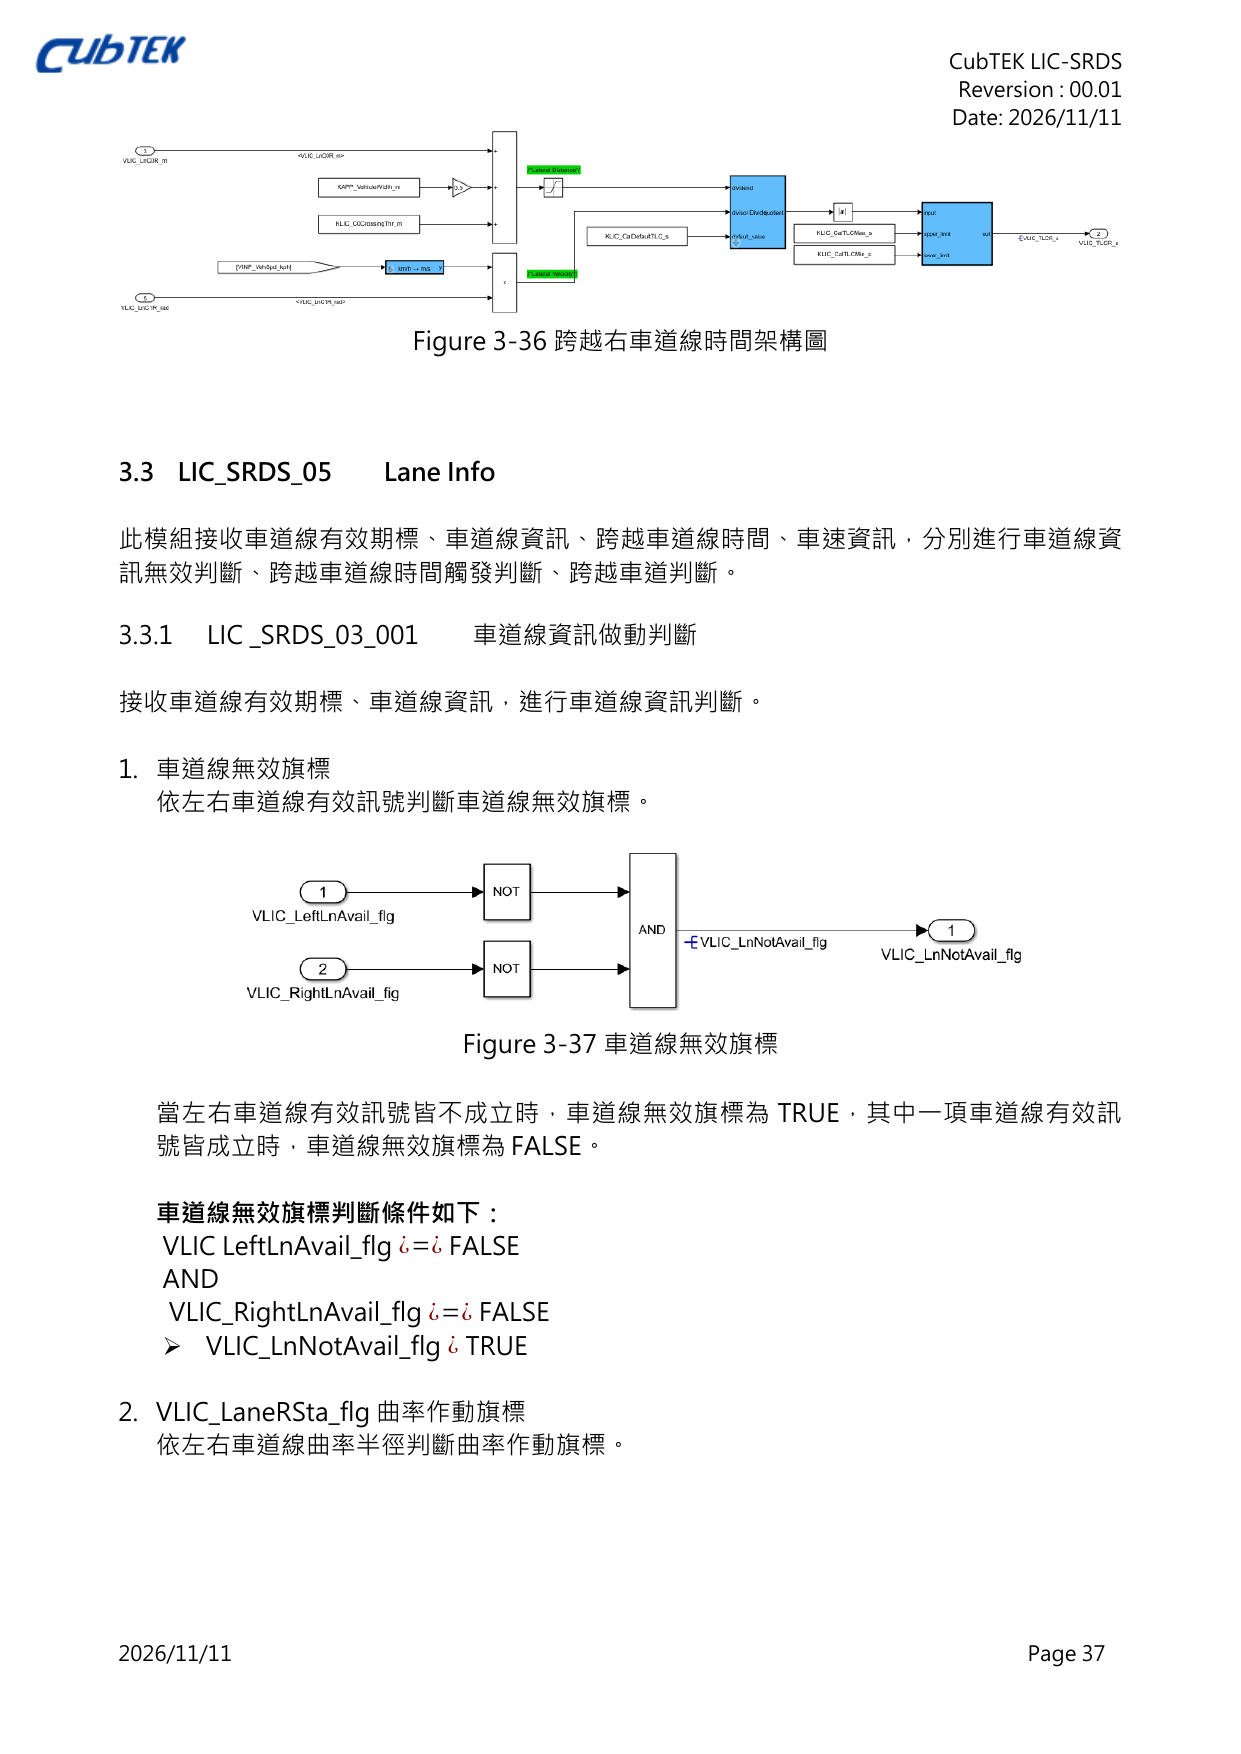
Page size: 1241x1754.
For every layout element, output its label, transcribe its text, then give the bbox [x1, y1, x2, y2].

text 接收車道線有效期標、車道線資訊，進行車道線資訊判斷。 [118, 685, 1122, 718]
text 此模組接收車道線有效期標、車道線資訊、跨越車道線時間、車速資訊，分別進行車道線資訊無效判斷、跨越車道線時間觸發判斷、跨越車道判斷。 [118, 522, 1122, 588]
subtitle LIC _SRDS_03_001 車道線資訊做動判斷 [118, 617, 1122, 651]
subtitle LIC_SRDS_05 Lane Info [118, 454, 1122, 488]
text Figure 3-37 車道線無效旗標 [118, 1021, 1122, 1062]
text 依左右車道線有效訊號判斷車道線無效旗標。 [156, 784, 1122, 818]
text VLIC LeftLnAvail_flg FALSE [162, 1228, 1122, 1262]
text 依左右車道線曲率半徑判斷曲率作動旗標。 [156, 1428, 1122, 1461]
text 當左右車道線有效訊號皆不成立時，車道線無效旗標為TRUE，其中一項車道線有效訊號皆成立時，車道線無效旗標為FALSE。 [156, 1096, 1122, 1162]
list VLIC_LnNotAvail_flg TRUE [162, 1328, 1122, 1361]
picture [28, 25, 188, 71]
text Figure 3-36 跨越右車道線時間架構圖 [118, 318, 1122, 359]
picture [118, 130, 1123, 318]
list VLIC_LaneRSta_flg曲率作動旗標 [118, 1394, 1122, 1428]
picture [241, 847, 1037, 1021]
text 車道線無效旗標判斷條件如下： [156, 1195, 1122, 1228]
list 車道線無效旗標 [118, 751, 1122, 784]
text VLIC_RightLnAvail_flg FALSE [162, 1295, 1122, 1328]
text AND [162, 1262, 1122, 1295]
